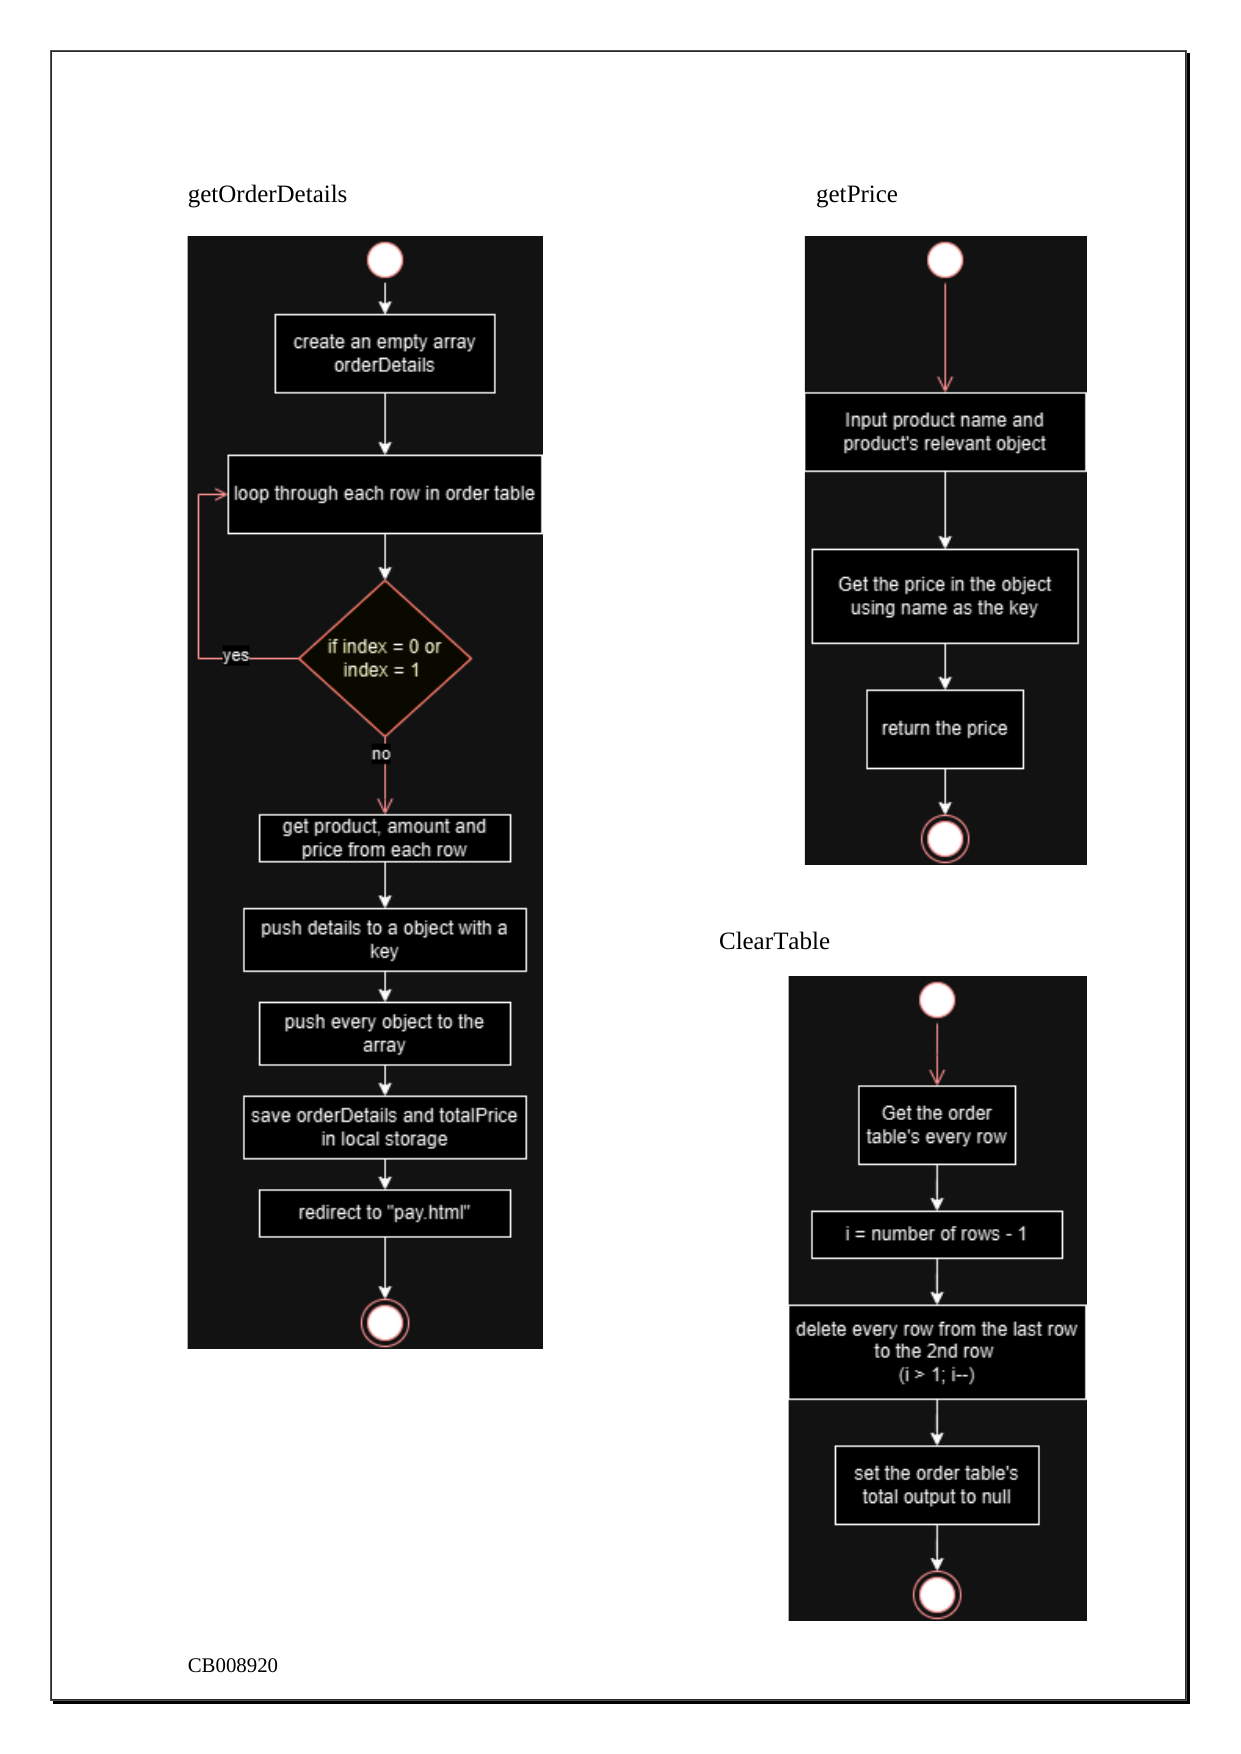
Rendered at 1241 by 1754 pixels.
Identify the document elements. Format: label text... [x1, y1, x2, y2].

picture [187, 236, 543, 1349]
text ClearTable [543, 926, 1087, 955]
picture [788, 976, 1087, 1621]
picture [804, 236, 1087, 865]
text getOrderDetails getPrice [188, 179, 1087, 208]
